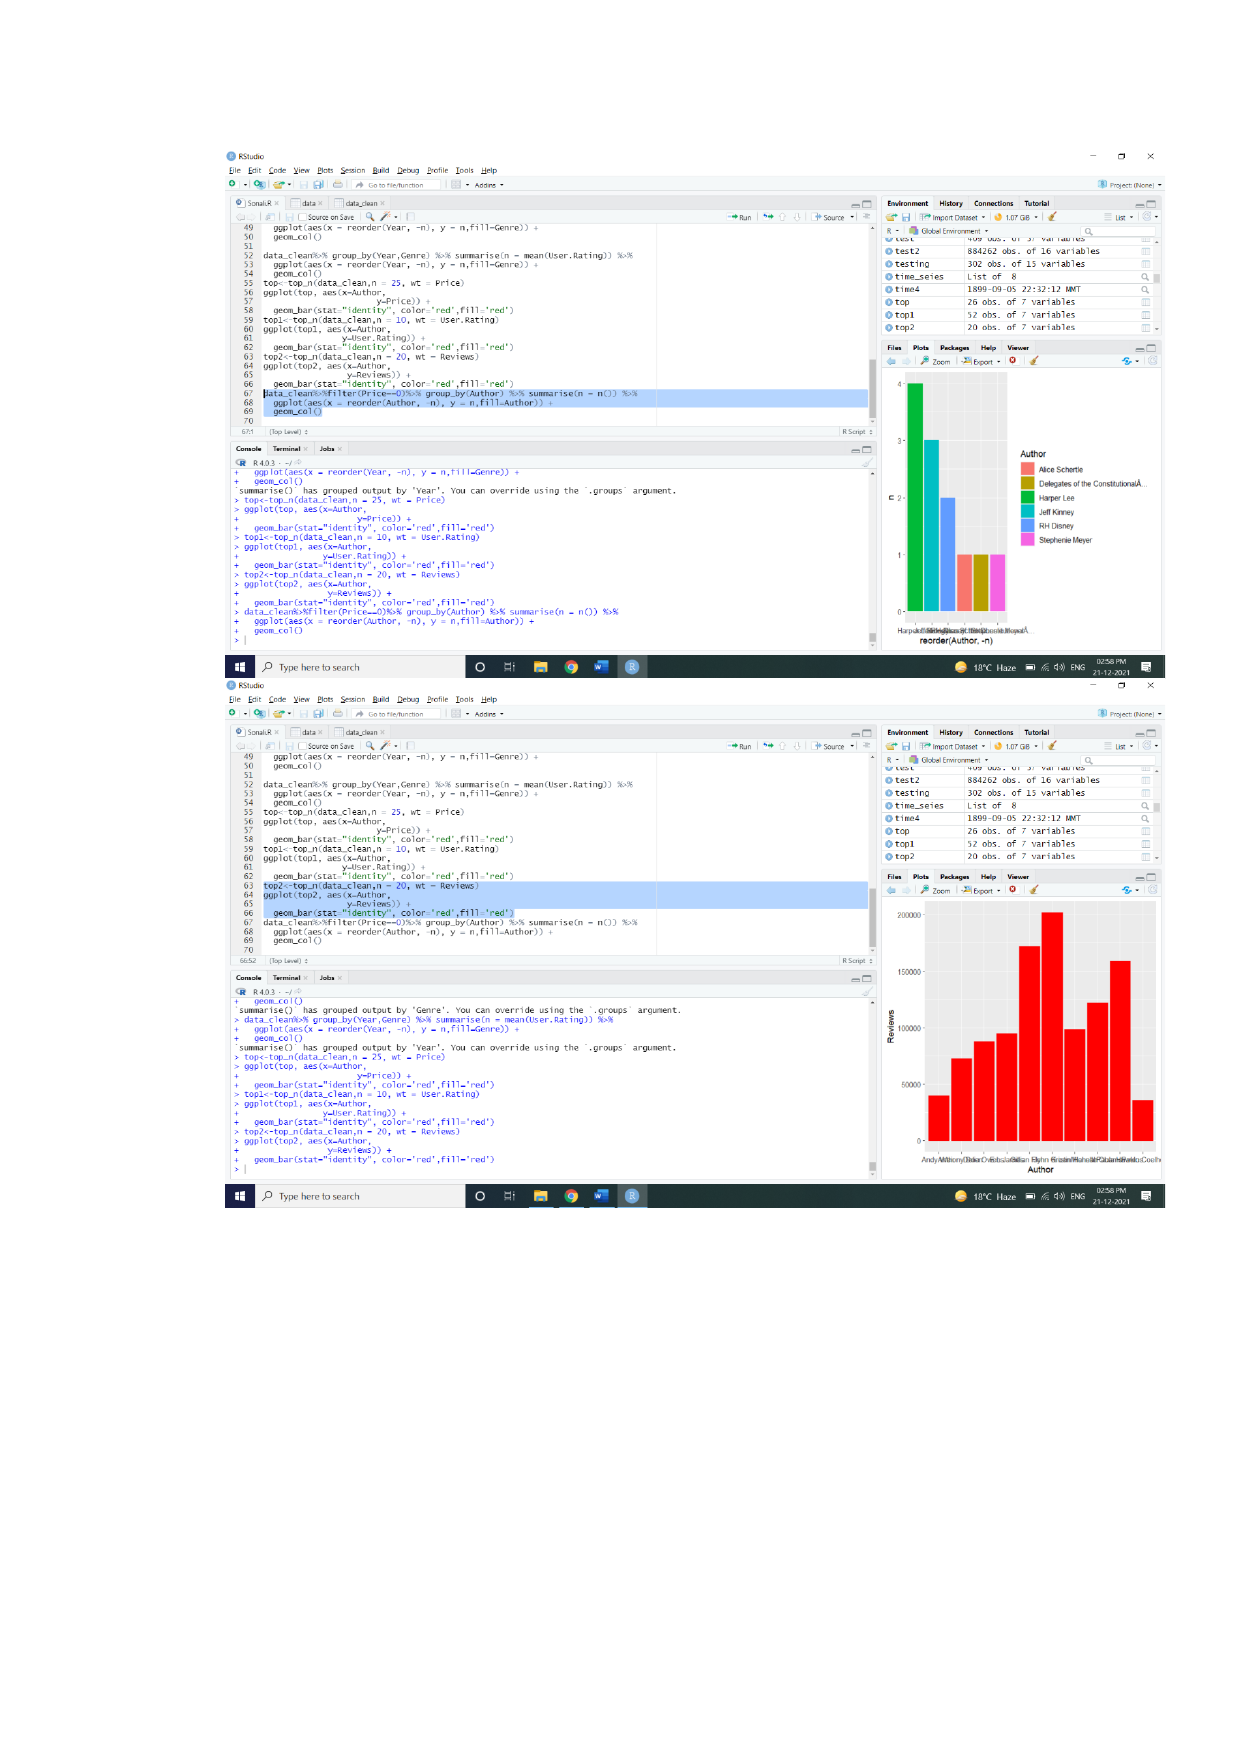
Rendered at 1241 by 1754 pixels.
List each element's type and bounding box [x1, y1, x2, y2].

picture [225, 150, 1166, 1208]
